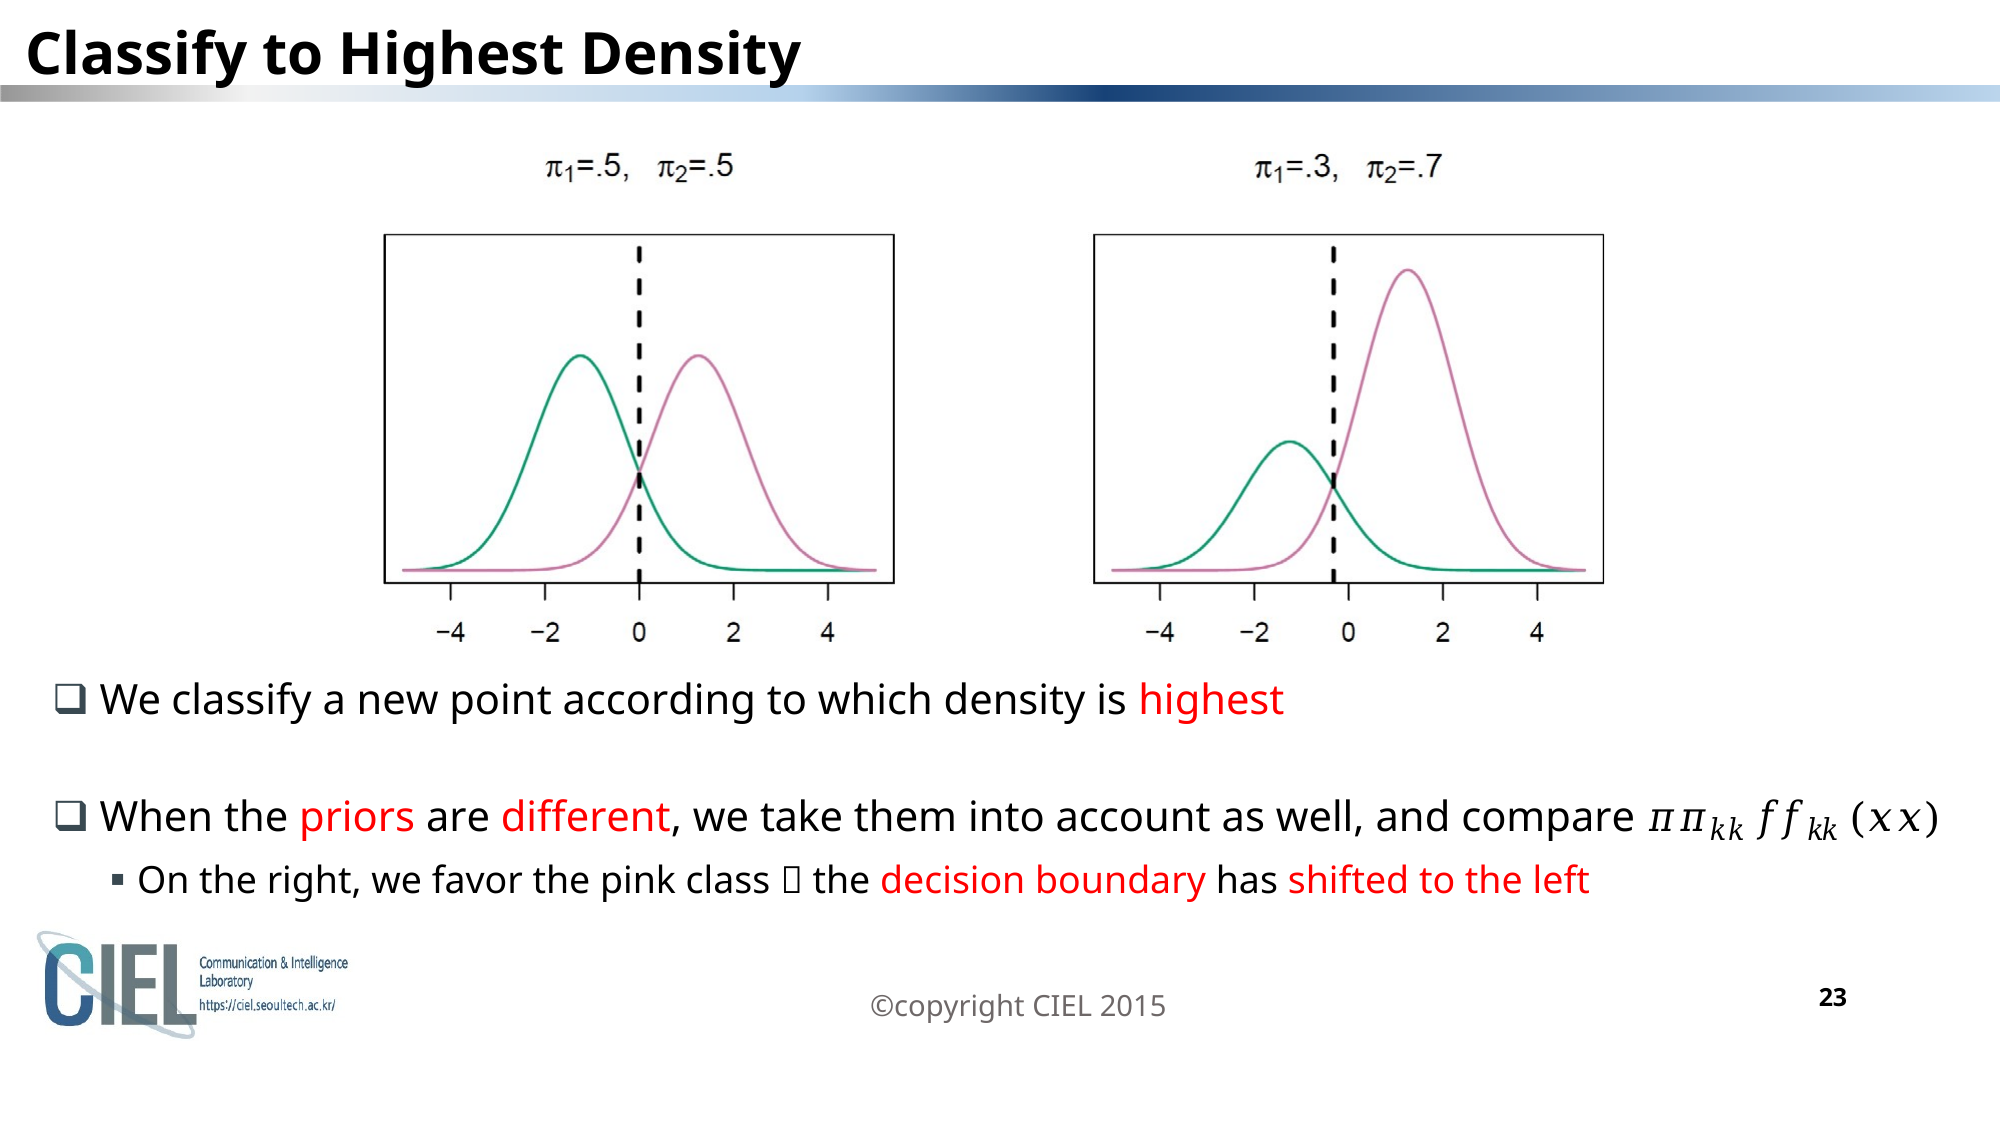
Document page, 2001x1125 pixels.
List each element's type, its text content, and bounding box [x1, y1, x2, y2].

text ©copyright CIEL 2015 23 [870, 980, 1977, 1025]
picture [0, 85, 2000, 102]
picture [32, 922, 356, 1041]
list When the priors are different, we take them into account as well, and compare 𝜋𝜋𝑘𝑘 𝑓𝑓𝑘𝑘 (𝑥𝑥) [52, 777, 1977, 845]
picture [383, 152, 1605, 642]
subtitle Classify to Highest Density [25, 0, 1977, 93]
list On the right, we favor the pink class  the decision boundary has shifted to the left [109, 845, 1977, 906]
